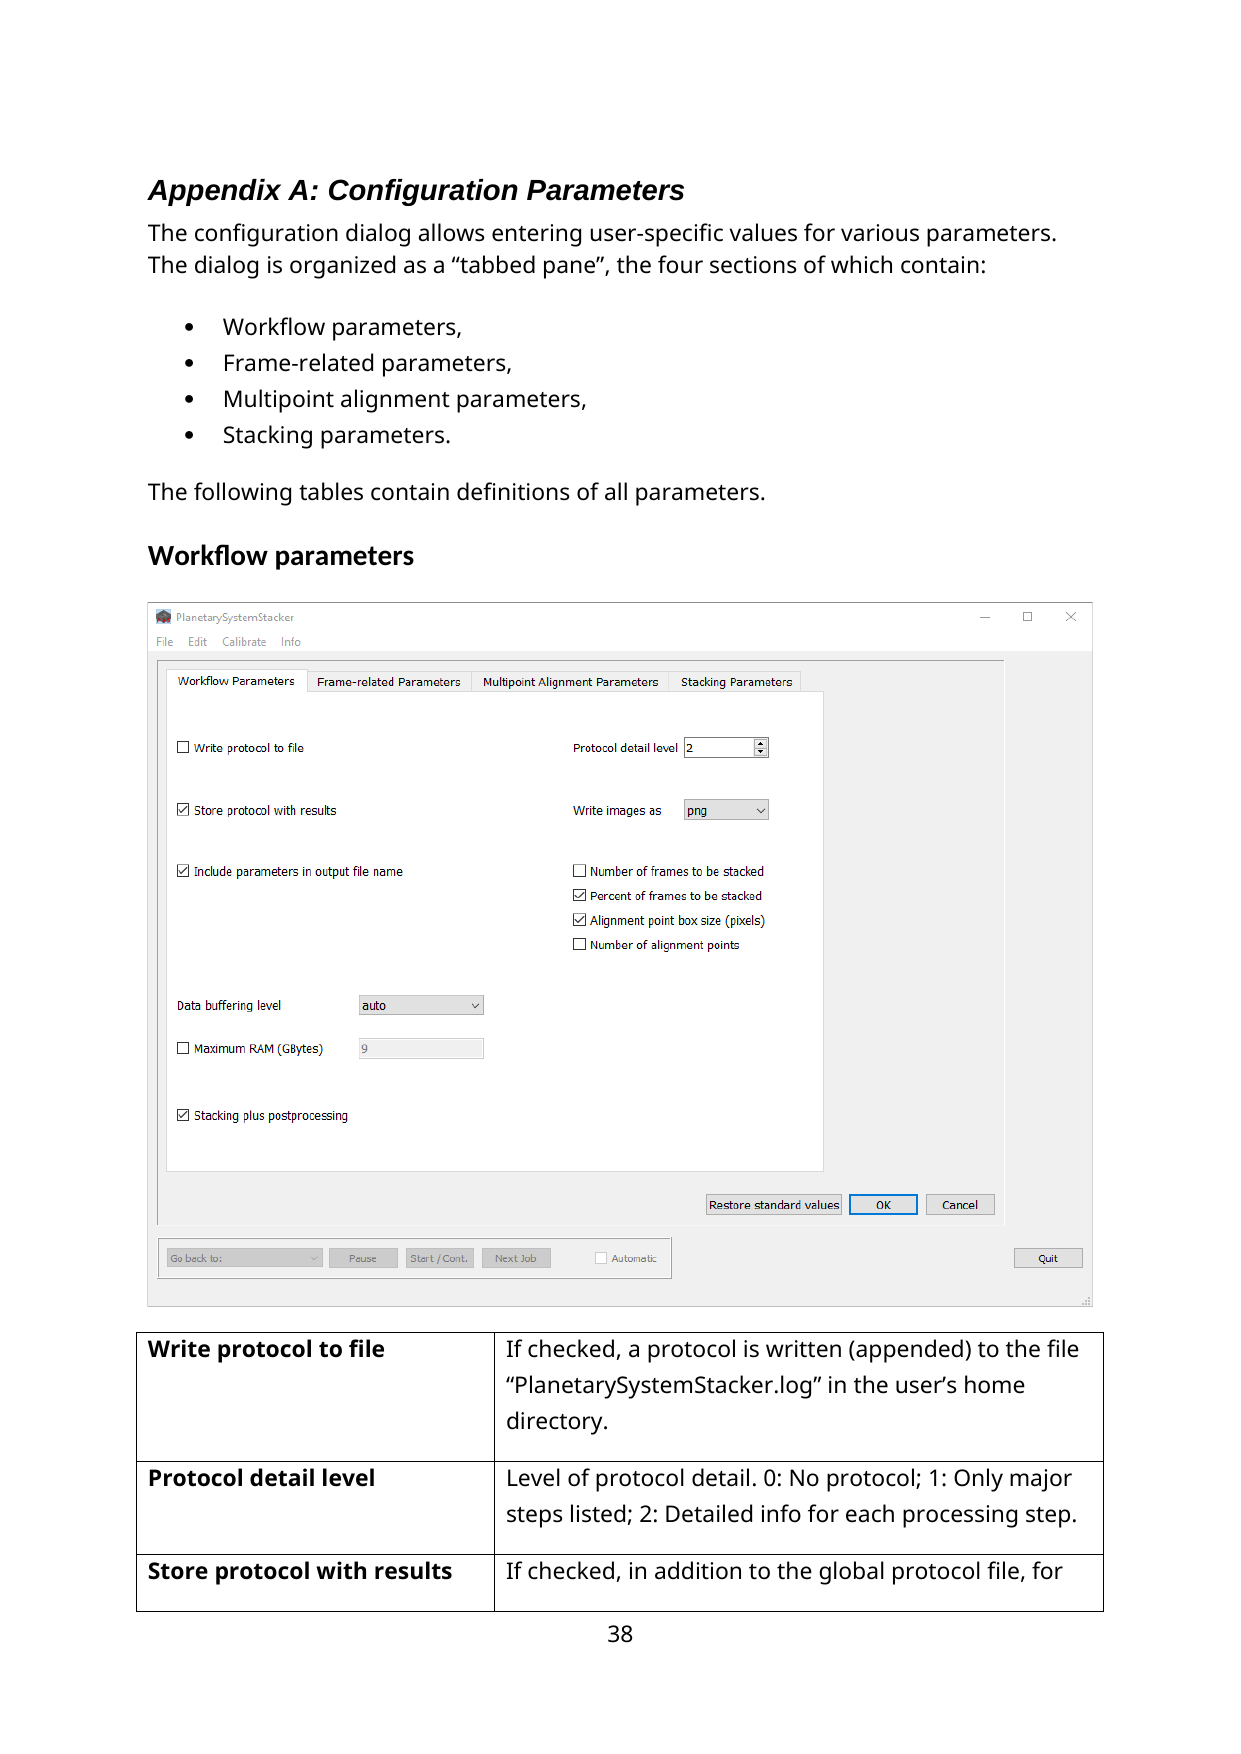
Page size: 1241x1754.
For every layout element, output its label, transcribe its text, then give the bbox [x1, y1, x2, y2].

text The configuration dialog allows entering user-specific values for various parameters. The dialog is organized as a “tabbed pane”, the four sections of which contain: [148, 217, 1093, 280]
subtitle Appendix A: Configuration Parameters [148, 173, 1093, 206]
list Frame-related parameters, [185, 347, 1093, 378]
list Workflow parameters, [185, 311, 1093, 342]
list Multipoint alignment parameters, [185, 383, 1093, 414]
text The following tables contain definitions of all parameters. [148, 476, 1093, 507]
table_cell Protocol detail level [137, 1462, 494, 1554]
picture [147, 602, 1093, 1307]
table_header Write protocol to file [137, 1333, 494, 1461]
table_header If checked, a protocol is written (appended) to the file “PlanetarySystemStacker.log” in the user’s home directory. [495, 1333, 1103, 1461]
subtitle Workflow parameters [148, 537, 1093, 572]
table_cell Level of protocol detail. 0: No protocol; 1: Only major steps listed; 2: Detailed info for each processing step. [495, 1462, 1103, 1554]
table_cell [137, 1555, 494, 1611]
list Stacking parameters. [185, 419, 1093, 450]
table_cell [495, 1555, 1103, 1611]
